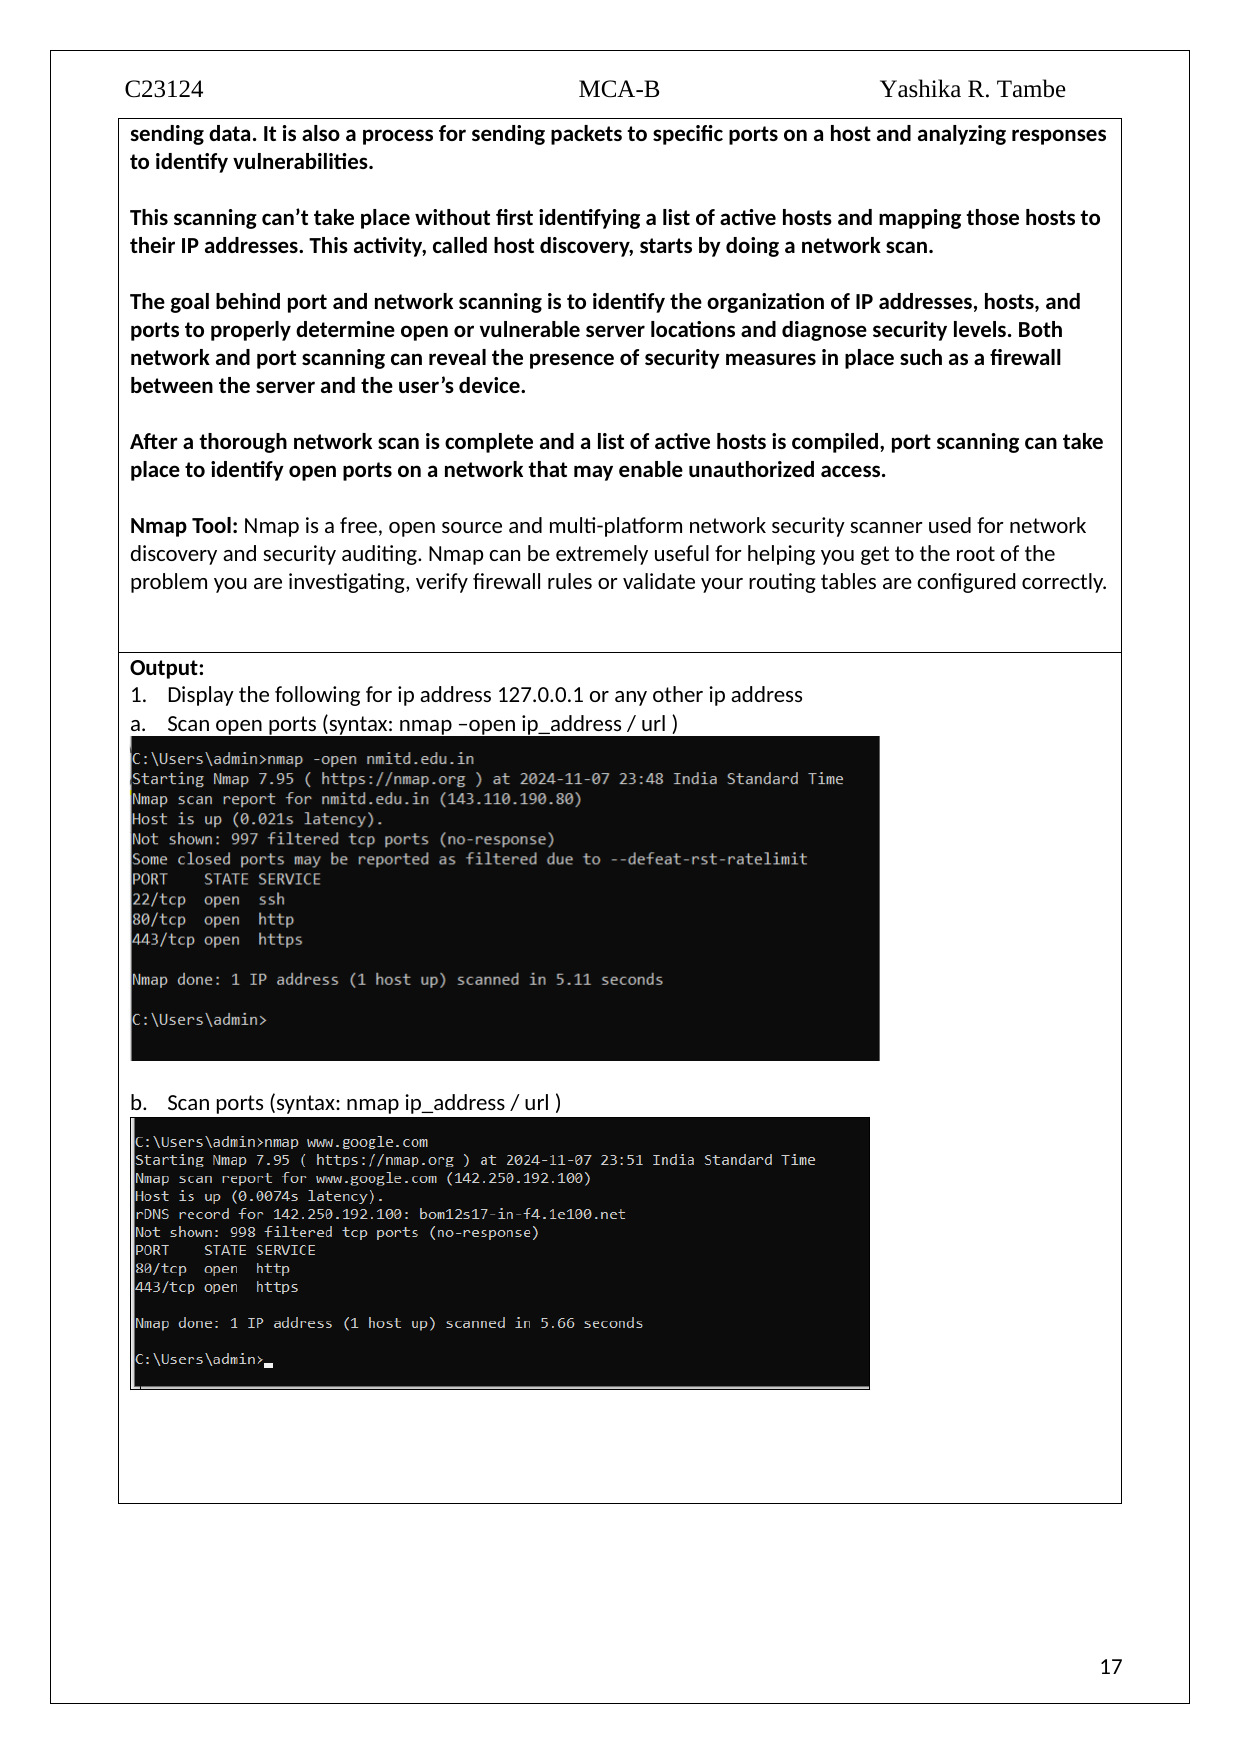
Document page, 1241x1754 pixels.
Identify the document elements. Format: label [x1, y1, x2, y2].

picture [129, 736, 880, 1061]
table_cell [119, 653, 1121, 1502]
picture [131, 1118, 869, 1389]
table_cell [119, 119, 1121, 652]
